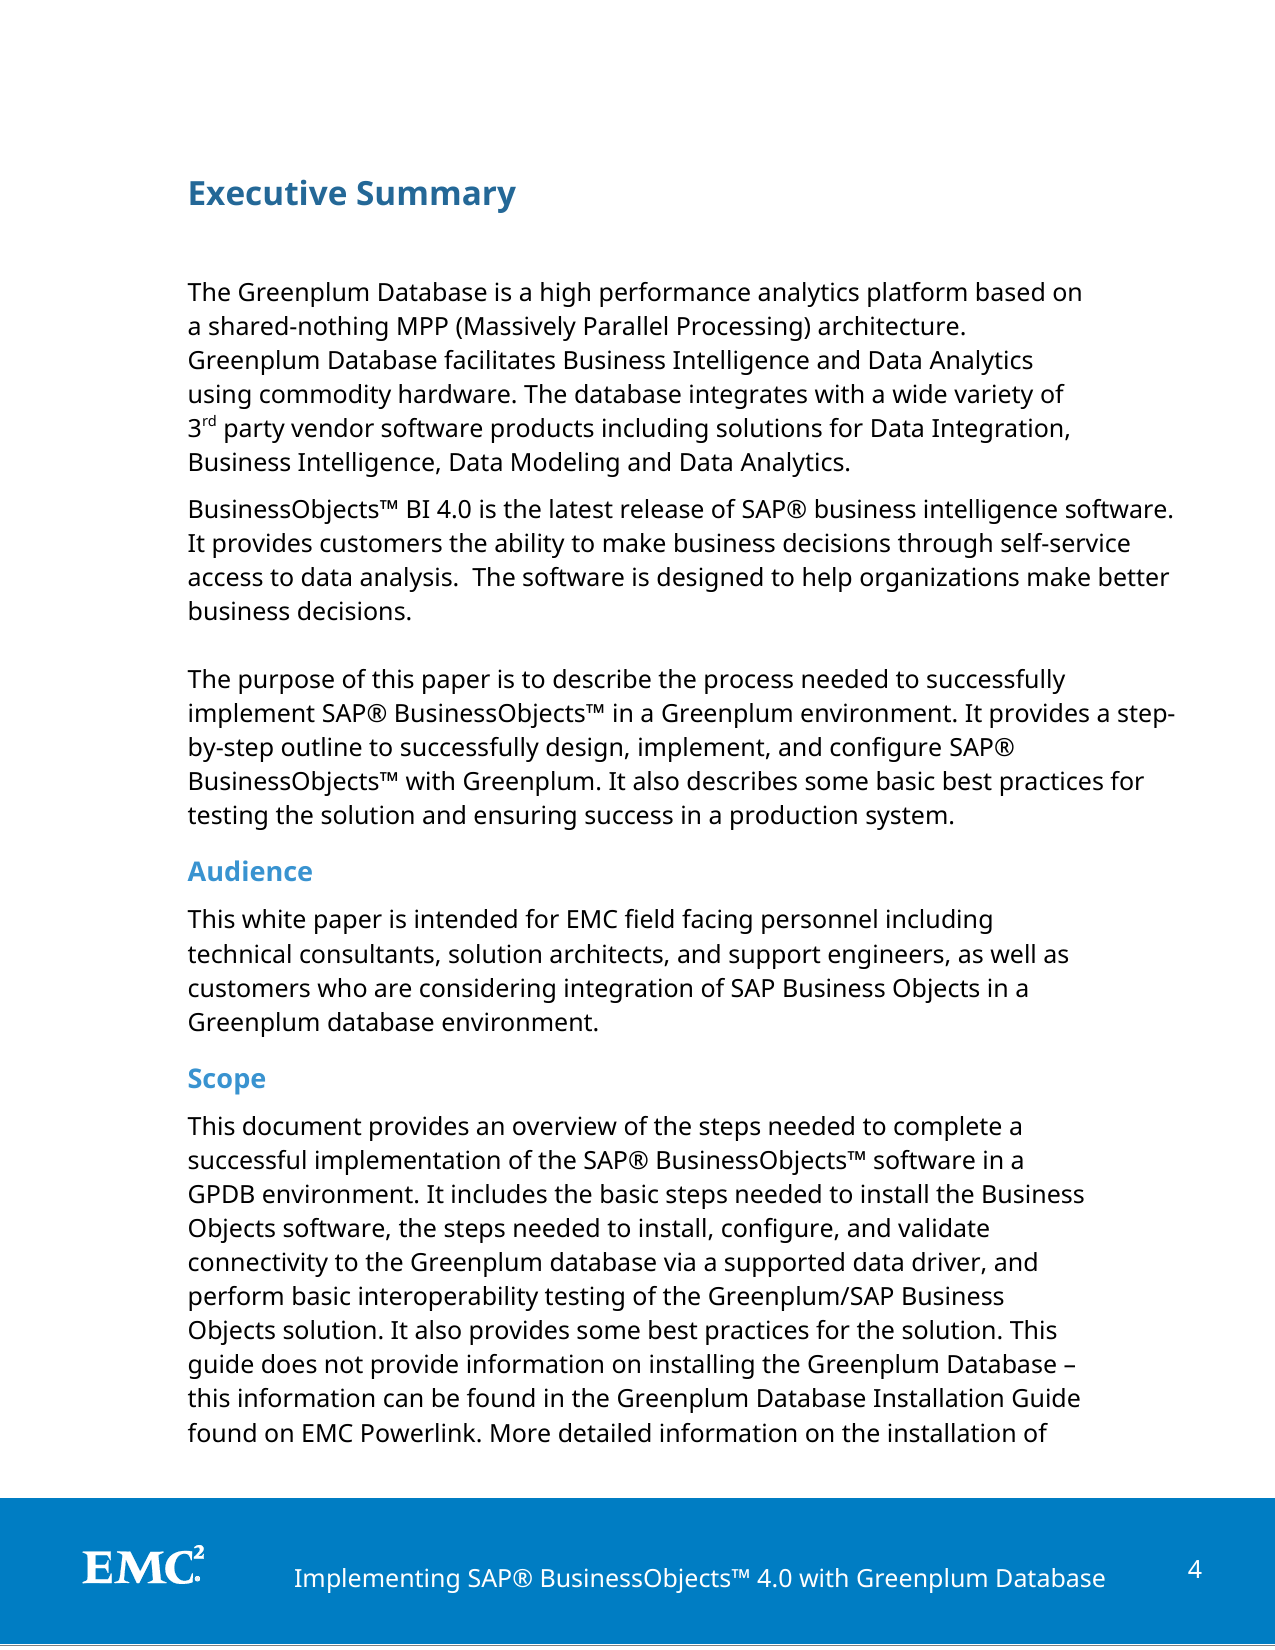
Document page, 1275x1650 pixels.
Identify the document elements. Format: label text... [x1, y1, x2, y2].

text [187, 1109, 1096, 1449]
text BusinessObjects™ BI 4.0 is the latest release of SAP® business intelligence software. It provides customers the ability to make business decisions through self-service access to data analysis. The software is designed to help organizations make better business decisions. [187, 491, 1200, 628]
text The Greenplum Database is a high performance analytics platform based on a shared-nothing MPP (Massively Parallel Processing) architecture. Greenplum Database facilitates Business Intelligence and Data Analytics using commodity hardware. The database integrates with a wide variety of 3rd party vendor software products including solutions for Data Integration, Business Intelligence, Data Modeling and Data Analytics. [187, 274, 1096, 479]
subtitle Audience [187, 853, 1096, 890]
subtitle Executive Summary [187, 170, 1096, 215]
text The purpose of this paper is to describe the process needed to successfully implement SAP® BusinessObjects™ in a Greenplum environment. It provides a step-by-step outline to successfully design, implement, and configure SAP® BusinessObjects™ with Greenplum. It also describes some basic best practices for testing the solution and ensuring success in a production system. [187, 662, 1200, 832]
subtitle Scope [187, 1059, 1096, 1096]
text This white paper is intended for EMC field facing personnel including technical consultants, solution architects, and support engineers, as well as customers who are considering integration of SAP Business Objects in a Greenplum database environment. [187, 902, 1096, 1038]
